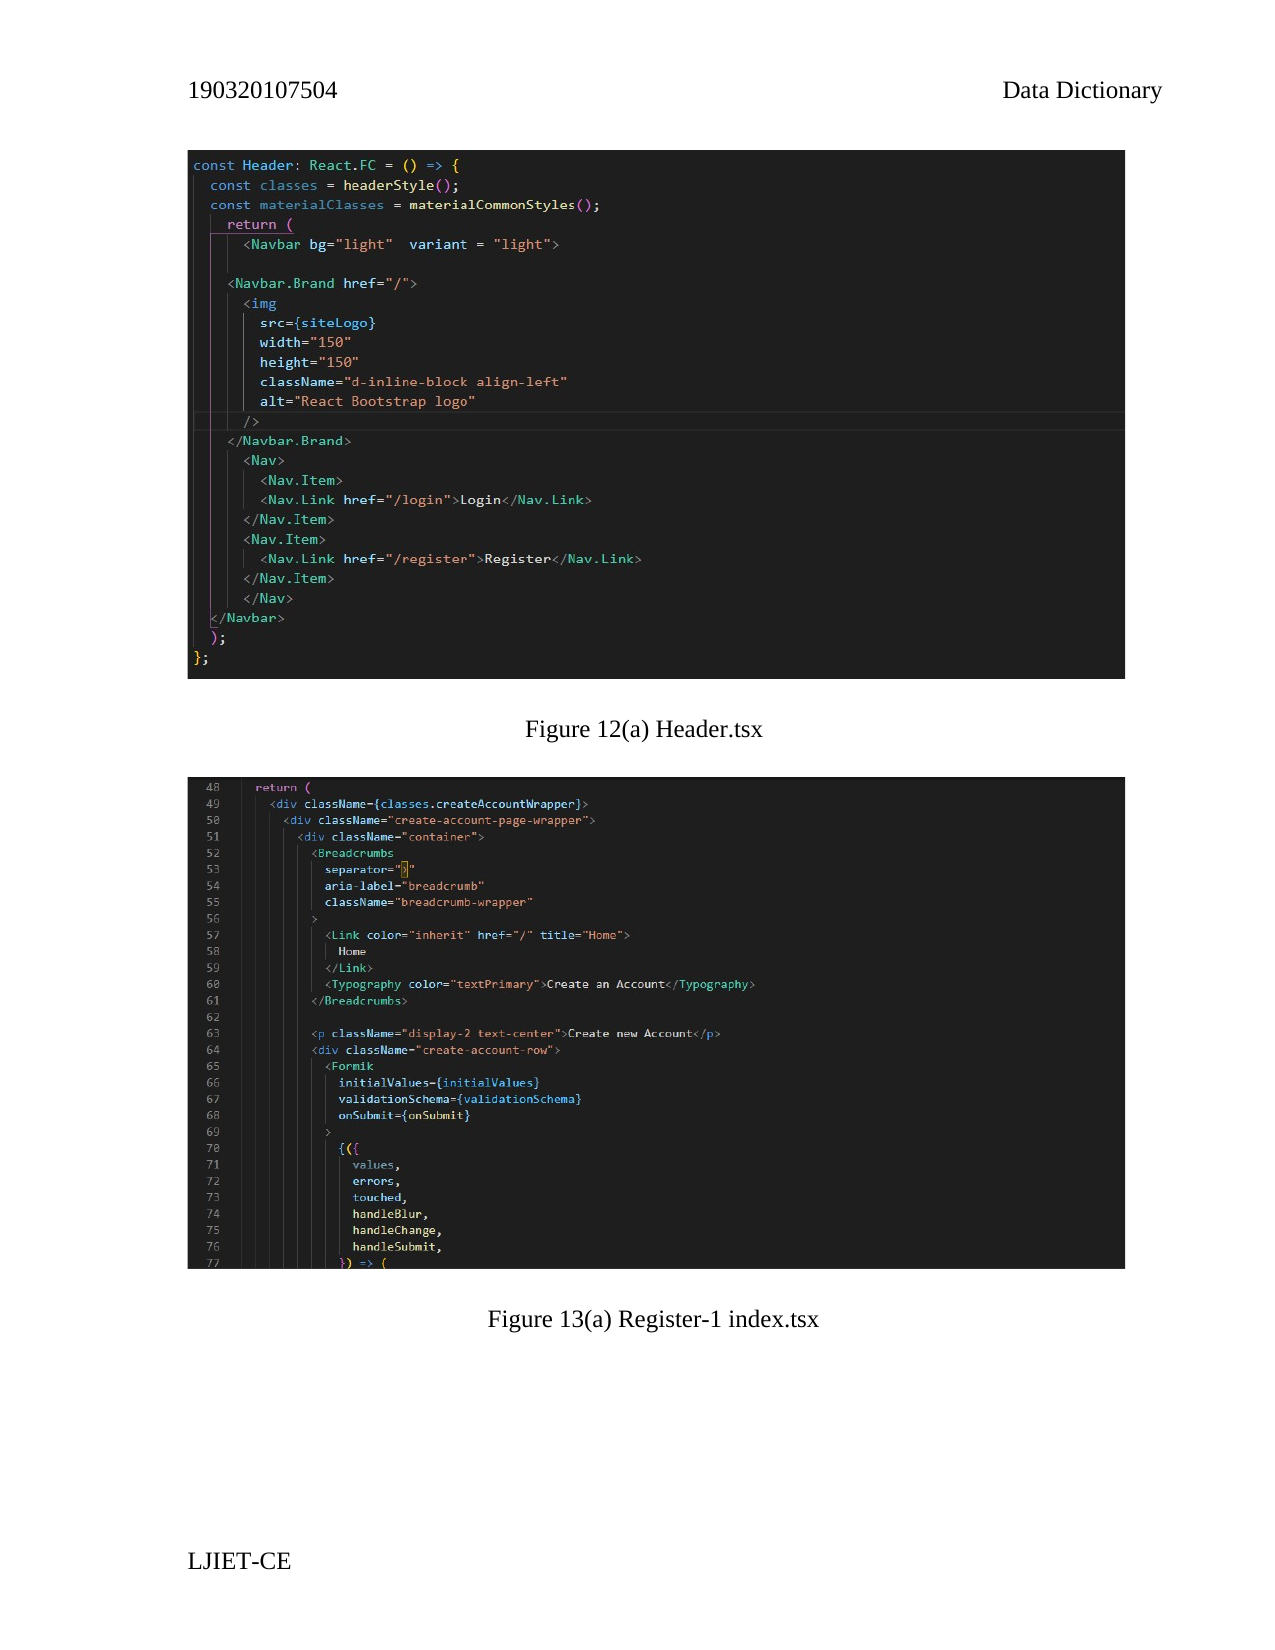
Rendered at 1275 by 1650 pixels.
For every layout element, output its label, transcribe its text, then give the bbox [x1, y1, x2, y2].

text Figure 13(a) Register-1 index.tsx [187, 1304, 1125, 1333]
picture [187, 777, 1125, 1269]
text Figure 12(a) Header.tsx [187, 714, 1125, 742]
picture [187, 150, 1125, 679]
